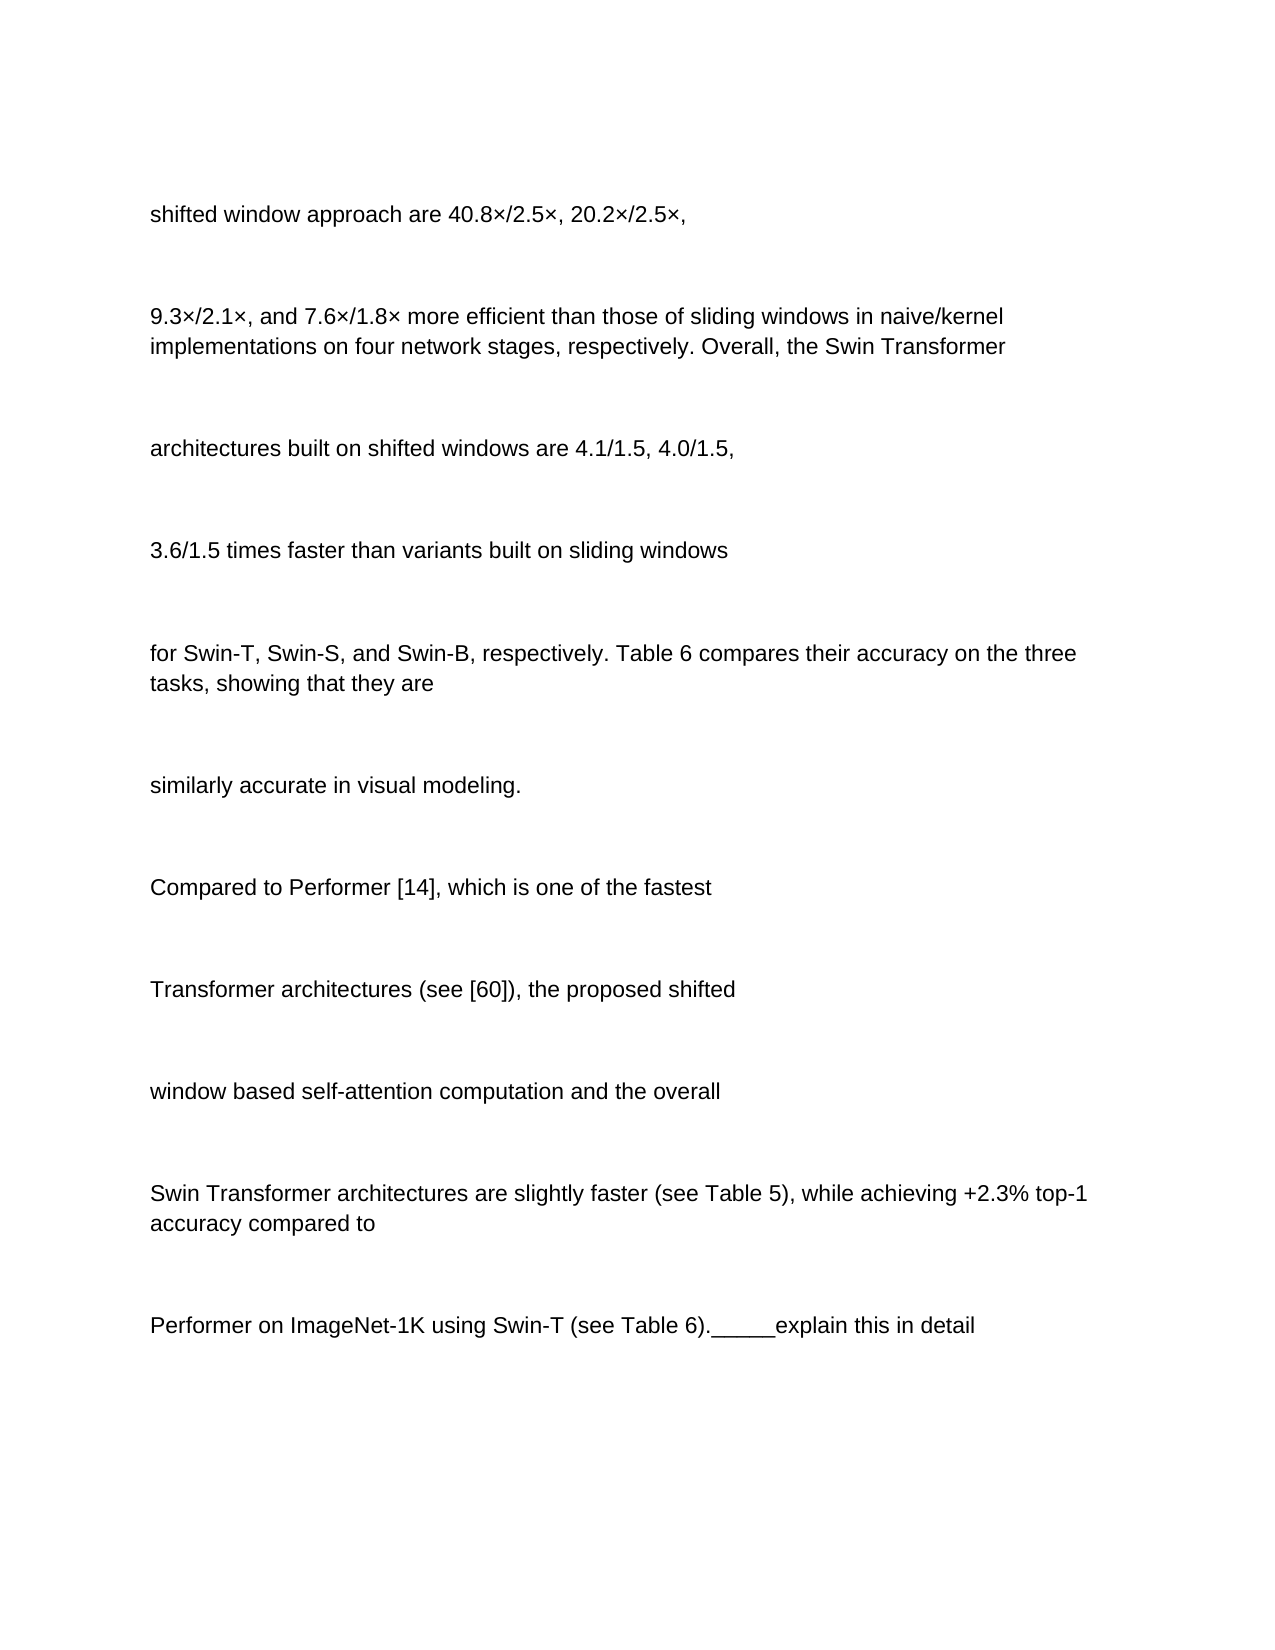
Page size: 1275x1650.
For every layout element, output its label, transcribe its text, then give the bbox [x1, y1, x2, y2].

text Transformer architectures (see [60]), the proposed shifted [150, 976, 1125, 1002]
text Compared to Performer [14], which is one of the fastest [150, 874, 1125, 900]
text Swin Transformer architectures are slightly faster (see Table 5), while achieving +2.3% top-1 accuracy compared to [150, 1180, 1125, 1237]
text Performer on ImageNet-1K using Swin-T (see Table 6)._____explain this in detail [150, 1312, 1125, 1339]
text 3.6/1.5 times faster than variants built on sliding windows [150, 537, 1125, 564]
text 9.3×/2.1×, and 7.6×/1.8× more efficient than those of sliding windows in naive/kernel implementations on four network stages, respectively. Overall, the Swin Transformer [150, 303, 1125, 360]
text architectures built on shifted windows are 4.1/1.5, 4.0/1.5, [150, 435, 1125, 462]
text shifted window approach are 40.8×/2.5×, 20.2×/2.5×, [150, 201, 1125, 227]
text window based self-attention computation and the overall [150, 1078, 1125, 1104]
text similarly accurate in visual modeling. [150, 772, 1125, 798]
text for Swin-T, Swin-S, and Swin-B, respectively. Table 6 compares their accuracy on the three tasks, showing that they are [150, 639, 1125, 696]
